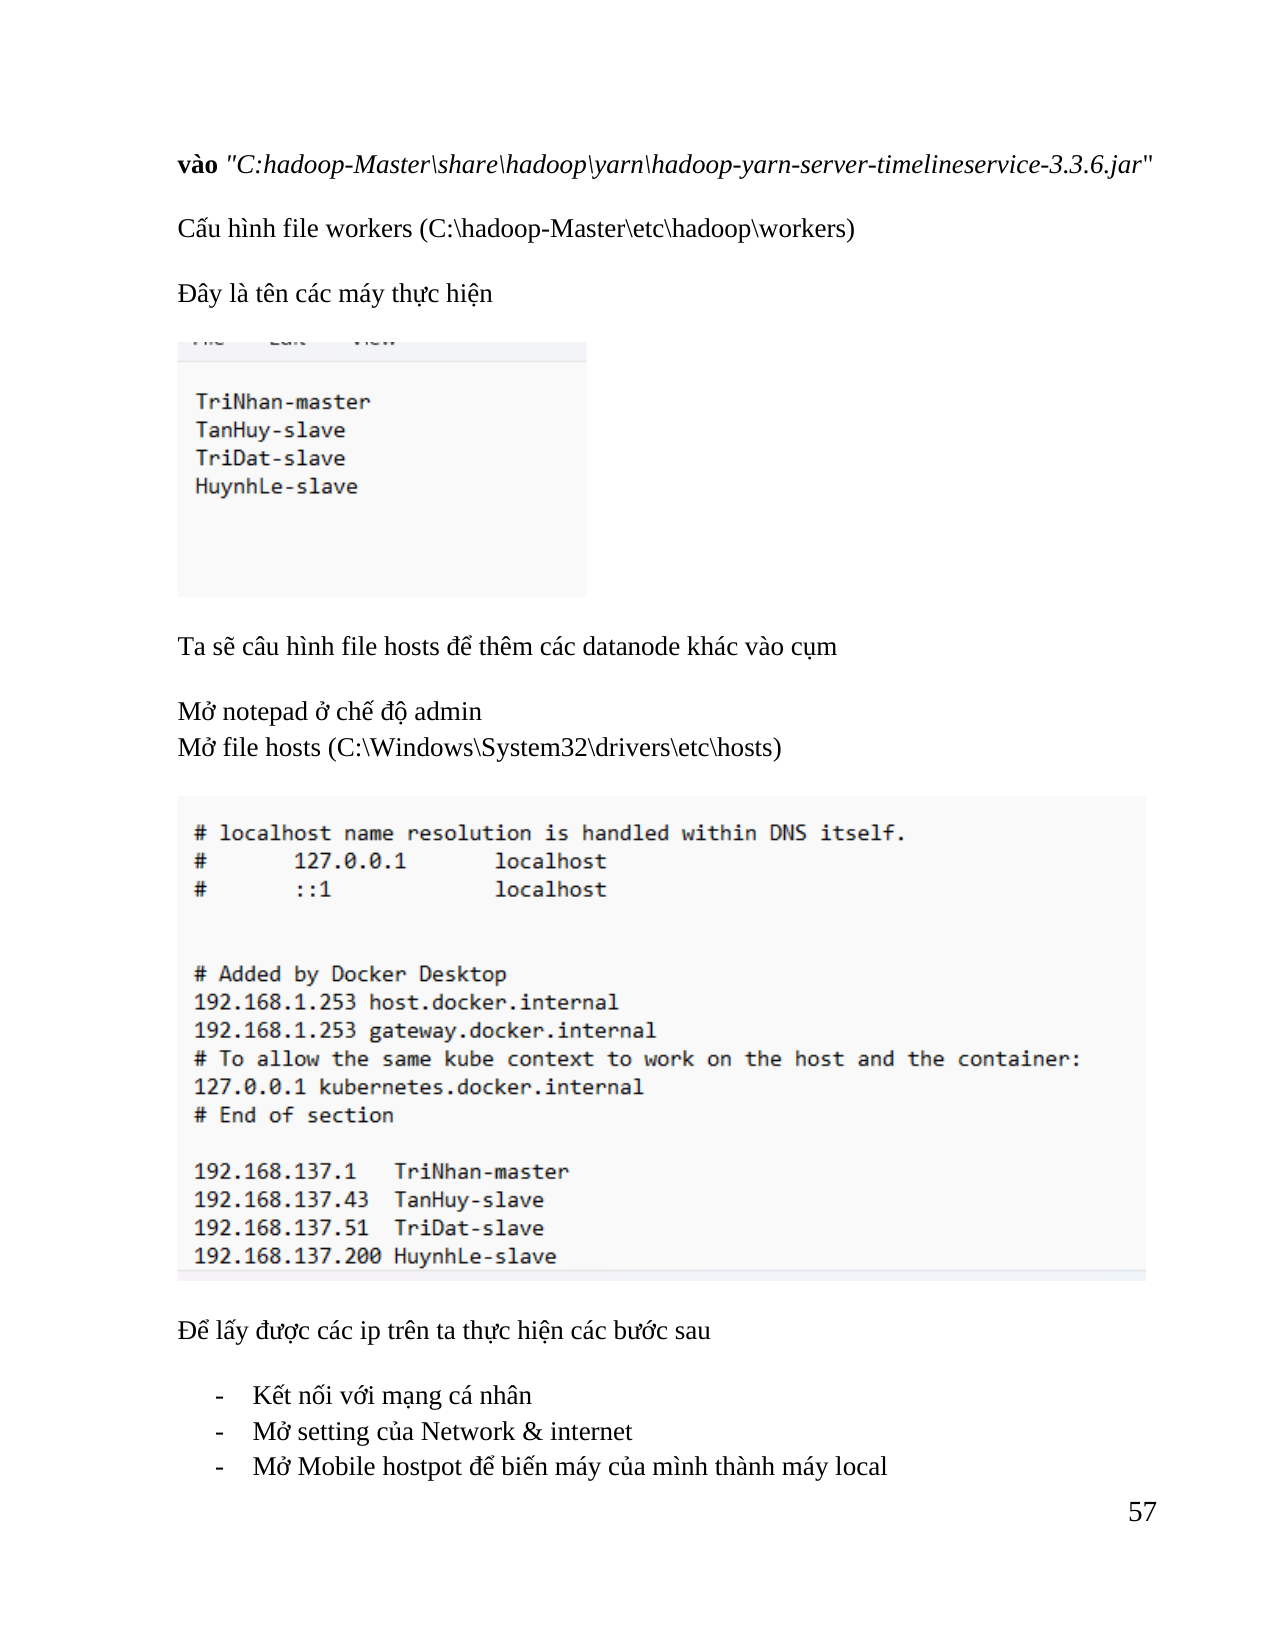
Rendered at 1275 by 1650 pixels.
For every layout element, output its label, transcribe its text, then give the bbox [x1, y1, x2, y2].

text Ta sẽ câu hình file hosts để thêm các datanode khác vào cụm [177, 631, 1157, 662]
text vào "C:hadoop-Master\share\hadoop\yarn\hadoop-yarn-server-timelineservice-3.3.6.jar" [177, 148, 1157, 179]
text Đây là tên các máy thực hiện [177, 277, 1157, 309]
list Mở setting của Network & internet [215, 1444, 1157, 1475]
list Kết nối với mạng cá nhân [215, 1379, 1157, 1410]
text Để lấy được các ip trên ta thực hiện các bước sau [177, 1314, 1157, 1345]
text Cấu hình file workers (C:\hadoop-Master\etc\hadoop\workers) [177, 213, 1157, 244]
text Mở notepad ở chế độ admin Mở file hosts (C:\Windows\System32\drivers\etc\hosts) [177, 695, 1157, 762]
picture [177, 796, 1147, 1281]
picture [177, 342, 587, 597]
